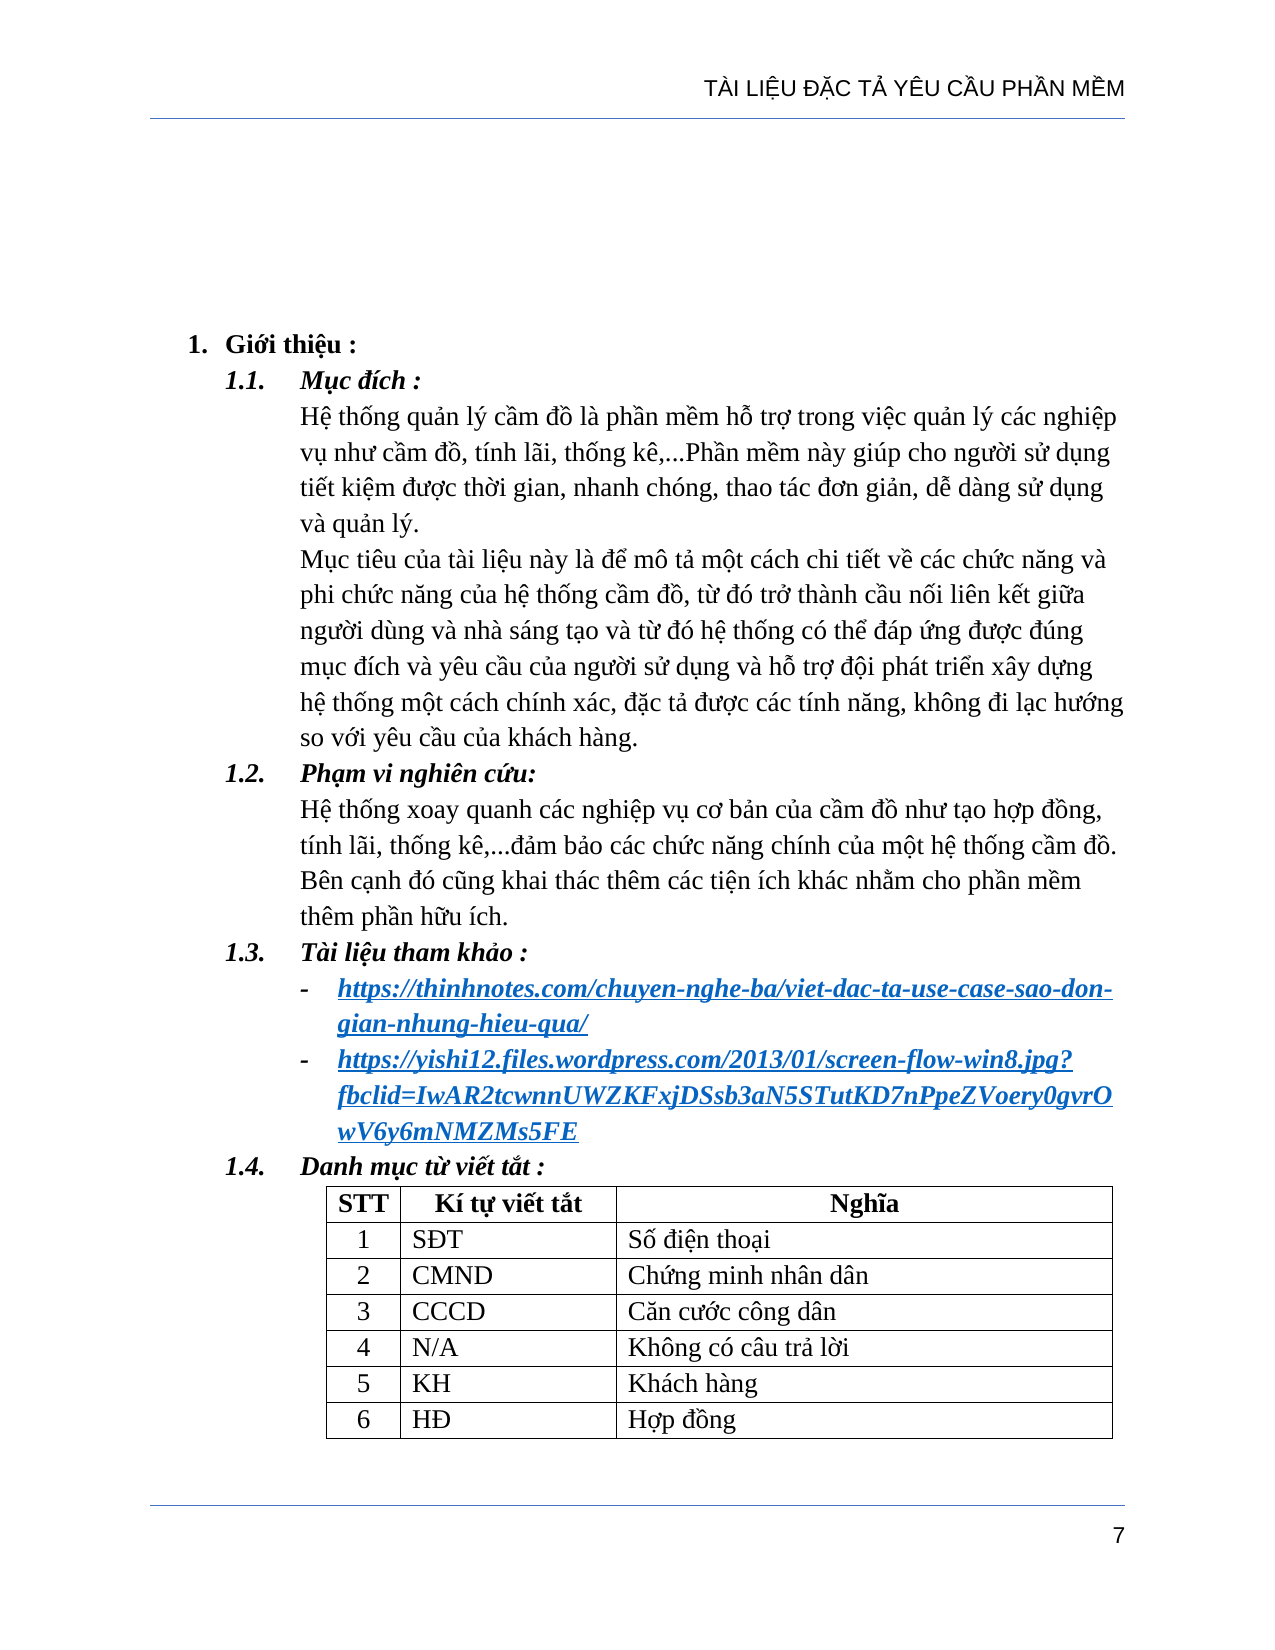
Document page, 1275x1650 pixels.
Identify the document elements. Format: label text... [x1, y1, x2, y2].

table_cell Không có câu trả lời [617, 1331, 1112, 1366]
table_cell 1 [327, 1223, 400, 1258]
table_cell HĐ [401, 1403, 616, 1438]
table_cell CCCD [401, 1295, 616, 1330]
list Giới thiệu : [187, 328, 1125, 360]
table_cell Căn cước công dân [617, 1295, 1112, 1330]
list https://yishi12.files.wordpress.com/2013/01/screen-flow-win8.jpg?fbclid=IwAR2tcwnnUWZKFxjDSsb3aN5STutKD7nPpeZVoery0gvrOwV6y6mNMZMs5FE [300, 1043, 1125, 1146]
list https://thinhnotes.com/chuyen-nghe-ba/viet-dac-ta-use-case-sao-don-gian-nhung-hieu-qua/ [300, 972, 1125, 1038]
list Mục tiêu của tài liệu này là để mô tả một cách chi tiết về các chức năng và phi chức năng của hệ thống cầm đồ, từ đó trở thành cầu nối liên kết giữa người dùng và nhà sáng tạo và từ đó hệ thống có thể đáp ứng được đúng mục đích và yêu cầu của người sử dụng và hỗ trợ đội phát triển xây dựng hệ thống một cách chính xác, đặc tả được các tính năng, không đi lạc hướng so với yêu cầu của khách hàng. [300, 543, 1125, 753]
table_cell N/A [401, 1331, 616, 1366]
table_cell Số điện thoại [617, 1223, 1112, 1258]
table_cell 2 [327, 1259, 400, 1294]
list Mục đích : [225, 364, 1125, 395]
table_header Nghĩa [617, 1187, 1112, 1222]
table_cell 5 [327, 1367, 400, 1402]
table_cell KH [401, 1367, 616, 1402]
table_cell 4 [327, 1331, 400, 1366]
list Danh mục từ viết tắt : [225, 1150, 1125, 1181]
table_header STT [327, 1187, 400, 1222]
table_cell Khách hàng [617, 1367, 1112, 1402]
table_cell SĐT [401, 1223, 616, 1258]
table_cell Hợp đồng [617, 1403, 1112, 1438]
table_cell CMND [401, 1259, 616, 1294]
table_cell Chứng minh nhân dân [617, 1259, 1112, 1294]
list Hệ thống quản lý cầm đồ là phần mềm hỗ trợ trong việc quản lý các nghiệp vụ như cầm đồ, tính lãi, thống kê,...Phần mềm này giúp cho người sử dụng tiết kiệm được thời gian, nhanh chóng, thao tác đơn giản, dễ dàng sử dụng và quản lý. [300, 400, 1125, 538]
list Tài liệu tham khảo : [225, 936, 1125, 967]
table_cell 6 [327, 1403, 400, 1438]
list Phạm vi nghiên cứu: [225, 757, 1125, 788]
list Hệ thống xoay quanh các nghiệp vụ cơ bản của cầm đồ như tạo hợp đồng, tính lãi, thống kê,...đảm bảo các chức năng chính của một hệ thống cầm đồ. Bên cạnh đó cũng khai thác thêm các tiện ích khác nhằm cho phần mềm thêm phần hữu ích. [300, 793, 1125, 931]
table_header Kí tự viết tắt [401, 1187, 616, 1222]
table_cell 3 [327, 1295, 400, 1330]
